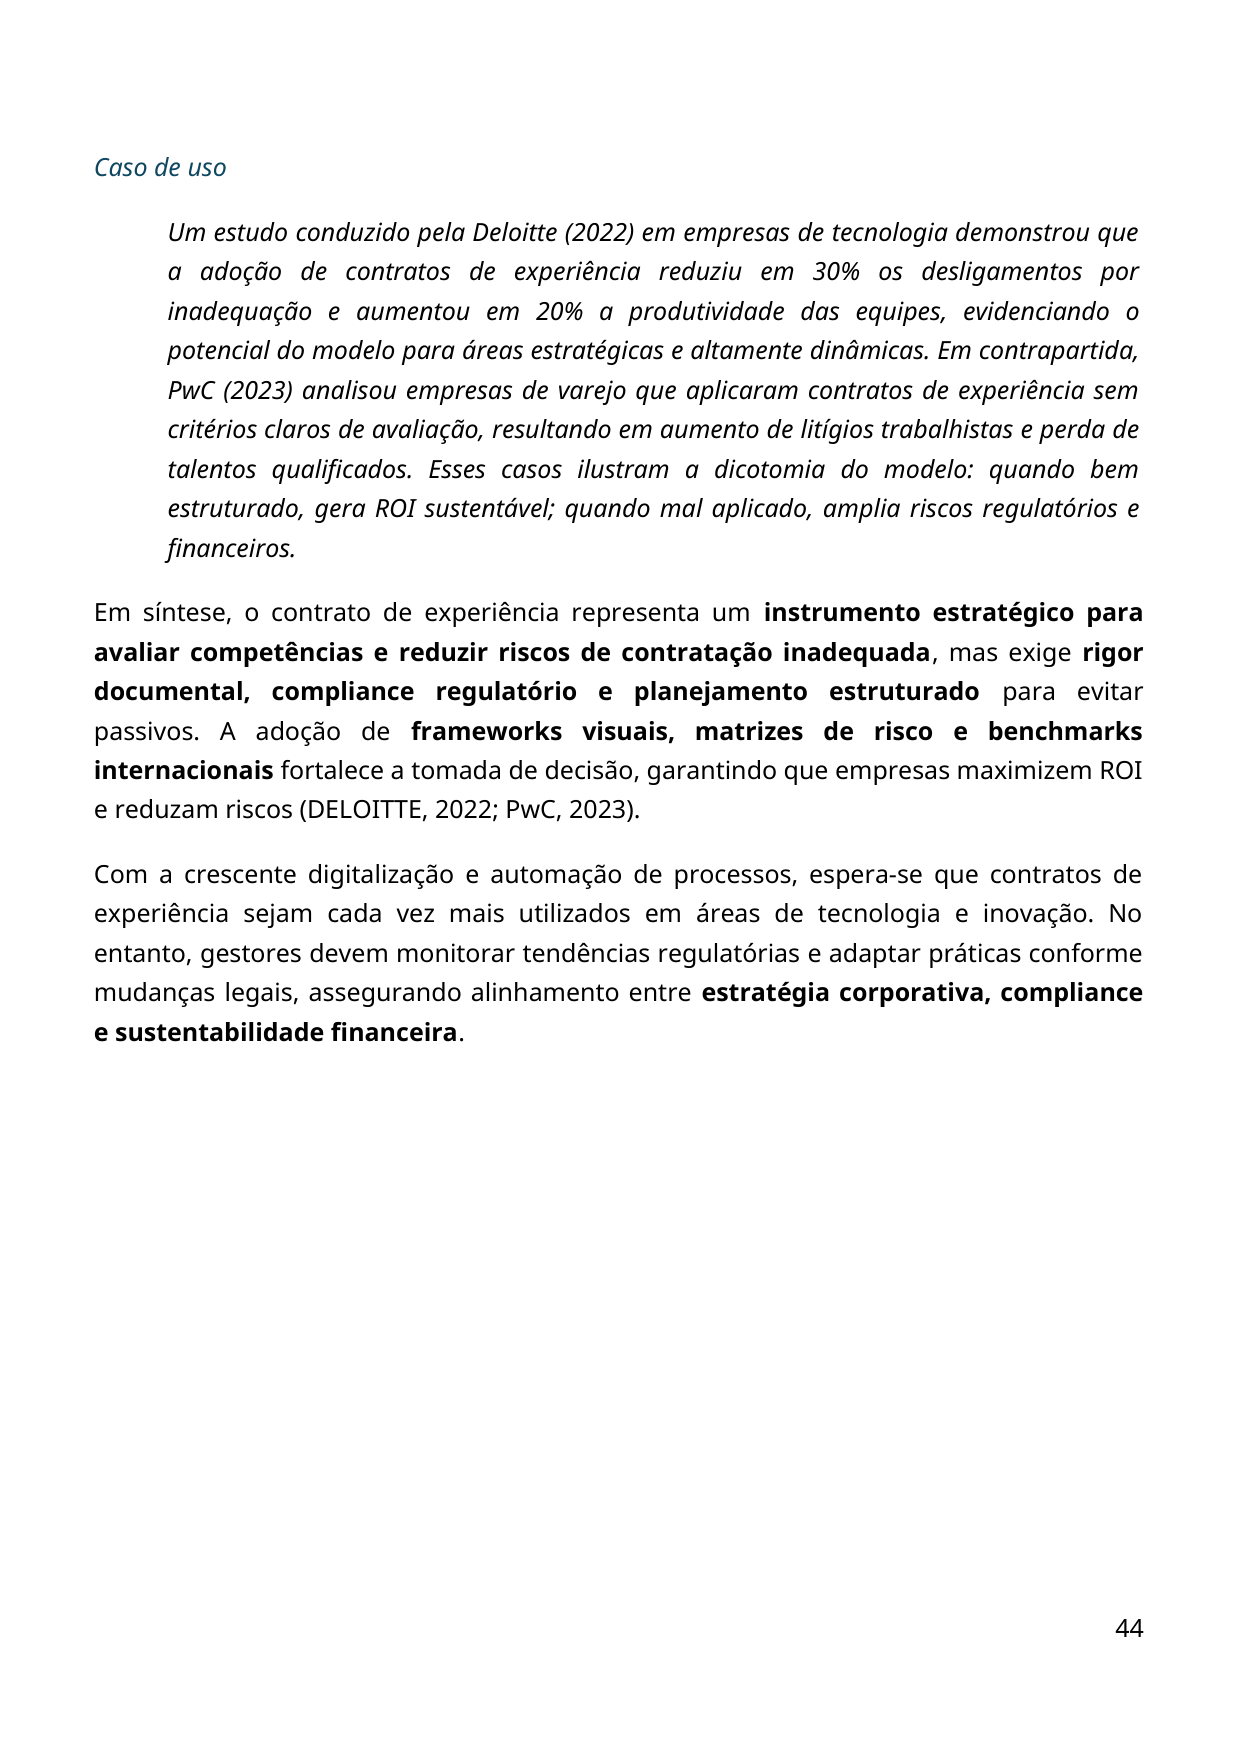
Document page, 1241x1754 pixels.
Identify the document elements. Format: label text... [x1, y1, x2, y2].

text Um estudo conduzido pela Deloitte (2022) em empresas de tecnologia demonstrou que a adoção de contratos de experiência reduziu em 30% os desligamentos por inadequação e aumentou em 20% a produtividade das equipes, evidenciando o potencial do modelo para áreas estratégicas e altamente dinâmicas. Em contrapartida, PwC (2023) analisou empresas de varejo que aplicaram contratos de experiência sem critérios claros de avaliação, resultando em aumento de litígios trabalhistas e perda de talentos qualificados. Esses casos ilustram a dicotomia do modelo: quando bem estruturado, gera ROI sustentável; quando mal aplicado, amplia riscos regulatórios e financeiros. [167, 214, 1144, 564]
text Em síntese, o contrato de experiência representa um instrumento estratégico para avaliar competências e reduzir riscos de contratação inadequada, mas exige rigor documental, compliance regulatório e planejamento estruturado para evitar passivos. A adoção de frameworks visuais, matrizes de risco e benchmarks internacionais fortalece a tomada de decisão, garantindo que empresas maximizem ROI e reduzam riscos (DELOITTE, 2022; PwC, 2023). [94, 595, 1144, 826]
subtitle Caso de uso [94, 150, 1144, 184]
text Com a crescente digitalização e automação de processos, espera-se que contratos de experiência sejam cada vez mais utilizados em áreas de tecnologia e inovação. No entanto, gestores devem monitorar tendências regulatórias e adaptar práticas conforme mudanças legais, assegurando alinhamento entre estratégia corporativa, compliance e sustentabilidade financeira. [94, 857, 1144, 1049]
